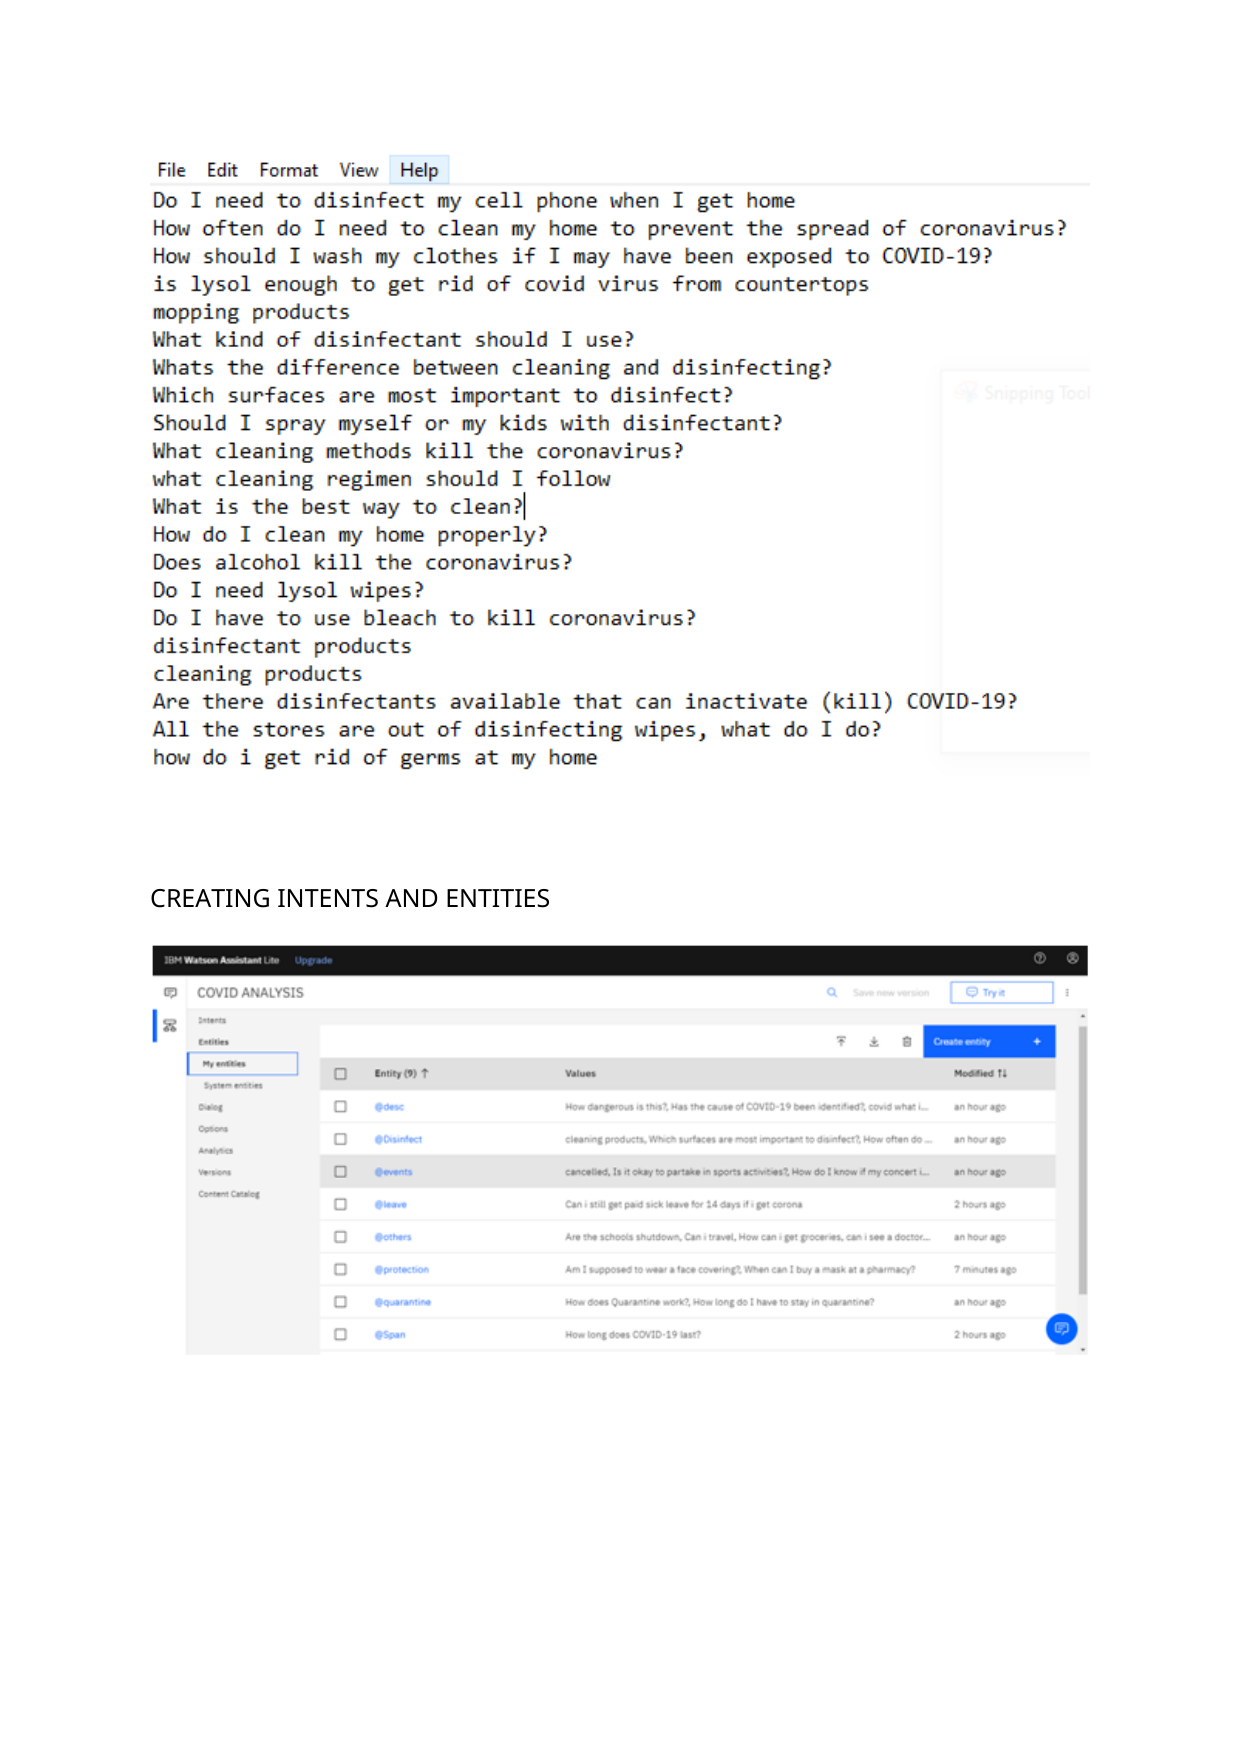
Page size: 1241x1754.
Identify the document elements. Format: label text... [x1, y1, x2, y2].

picture [150, 150, 1091, 794]
picture [150, 944, 1091, 1358]
text CREATING INTENTS AND ENTITIES [150, 881, 1090, 915]
